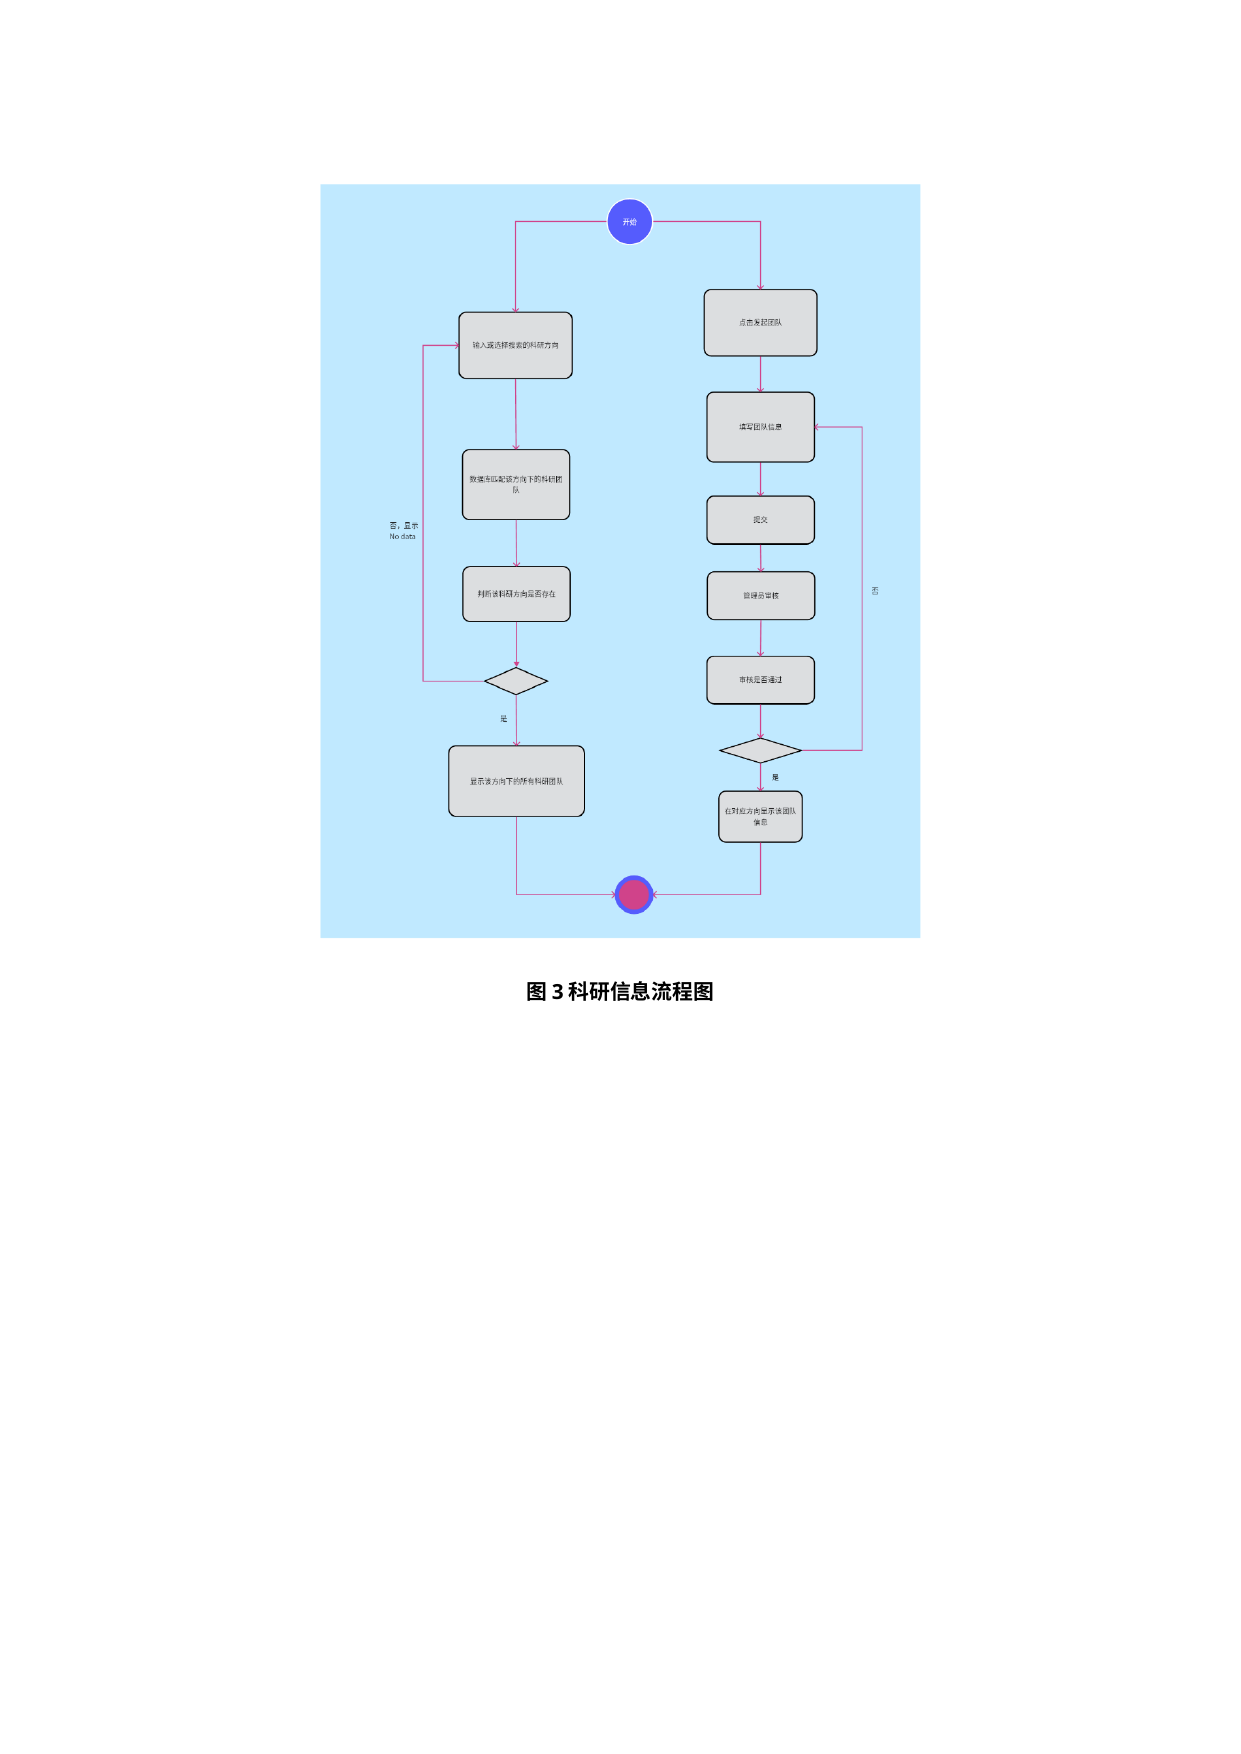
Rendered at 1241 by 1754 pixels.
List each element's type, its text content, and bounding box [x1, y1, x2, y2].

text 图 3 科研信息流程图 [187, 974, 1053, 1007]
picture [299, 162, 941, 959]
